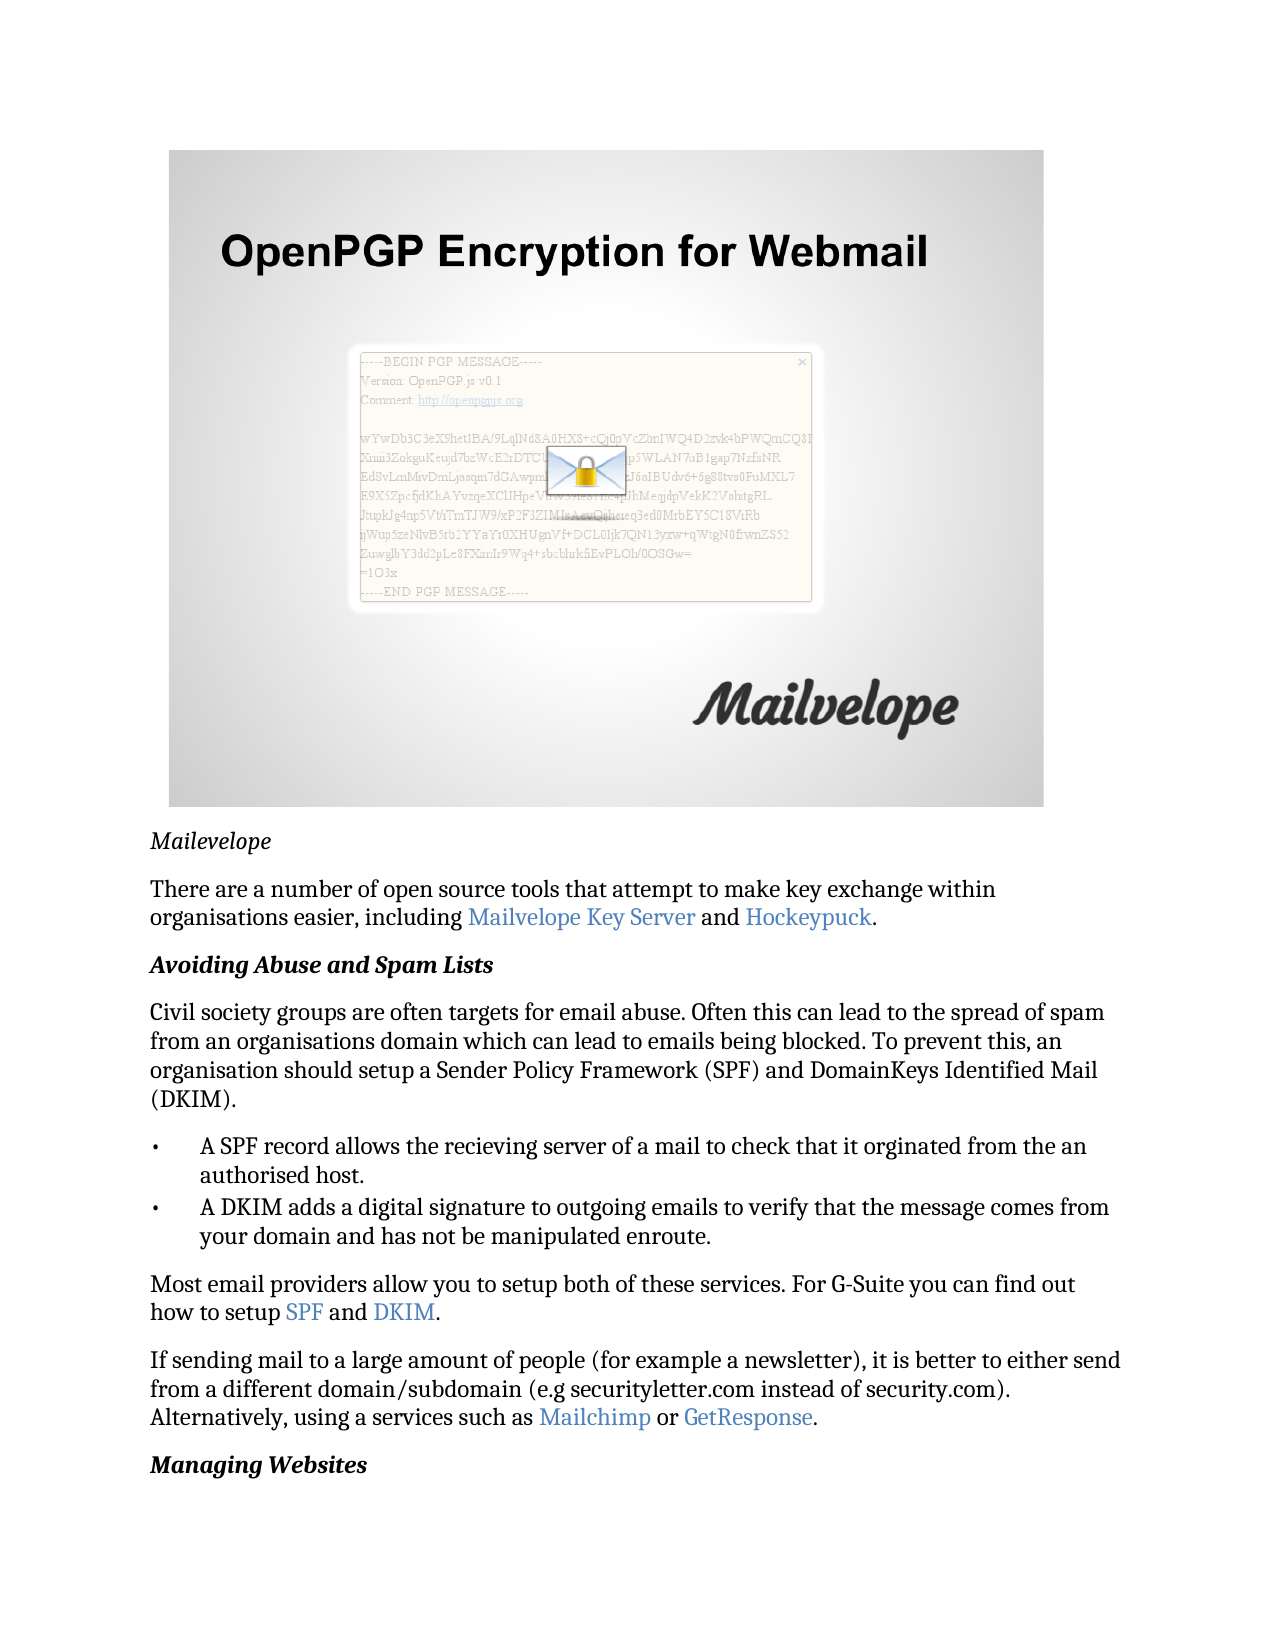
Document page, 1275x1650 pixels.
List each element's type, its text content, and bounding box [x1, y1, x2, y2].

text Mailevelope [150, 827, 1125, 856]
text There are a number of open source tools that attempt to make key exchange within organisations easier, including Mailvelope Key Server and Hockeypuck. [150, 874, 1125, 932]
text Avoiding Abuse and Spam Lists [150, 951, 1125, 979]
list A DKIM adds a digital signature to outgoing emails to verify that the message comes from your domain and has not be manipulated enroute. [150, 1193, 1125, 1251]
picture [168, 150, 1044, 807]
text If sending mail to a large amount of people (for example a newsletter), it is better to either send from a different domain/subdomain (e.g securityletter.com instead of security.com). Alternatively, using a services such as Mailchimp or GetResponse. [150, 1346, 1125, 1432]
text Managing Websites [150, 1451, 1125, 1479]
text Most email providers allow you to setup both of these services. For G-Suite you can find out how to setup SPF and DKIM. [150, 1269, 1125, 1327]
list A SPF record allows the recieving server of a mail to check that it orginated from the an authorised host. [150, 1132, 1125, 1189]
text Civil society groups are often targets for email abuse. Often this can lead to the spread of spam from an organisations domain which can lead to emails being blocked. To prevent this, an organisation should setup a Sender Policy Framework (SPF) and DomainKeys Identified Mail (DKIM). [150, 998, 1125, 1113]
